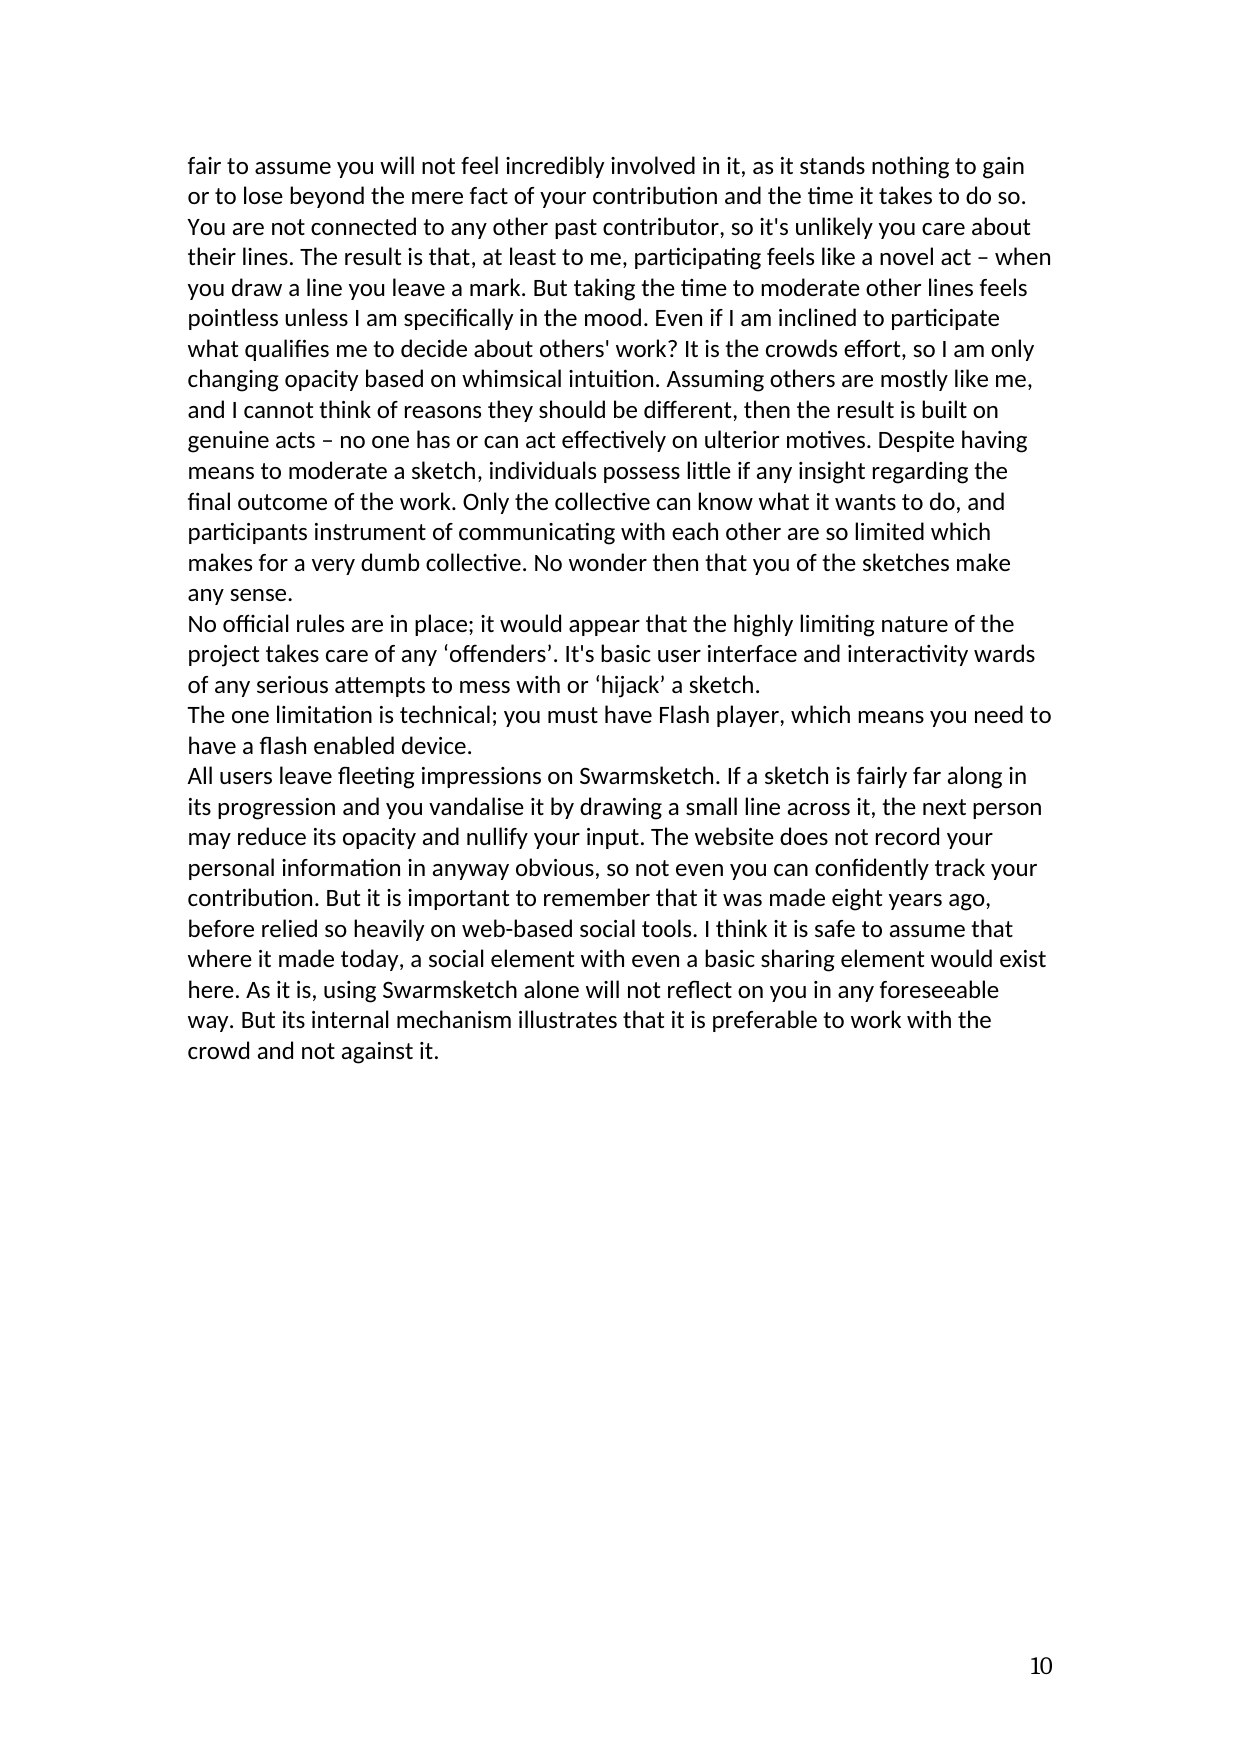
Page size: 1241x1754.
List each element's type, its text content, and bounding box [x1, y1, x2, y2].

text No official rules are in place; it would appear that the highly limiting nature of the project takes care of any ‘offenders’. It's basic user interface and interactivity wards of any serious attempts to mess with or ‘hijack’ a sketch. [187, 608, 1053, 699]
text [187, 150, 1053, 608]
text All users leave fleeting impressions on Swarmsketch. If a sketch is fairly far along in its progression and you vandalise it by drawing a small line across it, the next person may reduce its opacity and nullify your input. The website does not record your personal information in anyway obvious, so not even you can confidently track your contribution. But it is important to remember that it was made eight years ago, before relied so heavily on web-based social tools. I think it is safe to assume that where it made today, a social element with even a basic sharing element would exist here. As it is, using Swarmsketch alone will not reflect on you in any foreseeable way. But its internal mechanism illustrates that it is preferable to work with the crowd and not against it. [187, 760, 1053, 1066]
text The one limitation is technical; you must have Flash player, which means you need to have a flash enabled device. [187, 699, 1053, 760]
